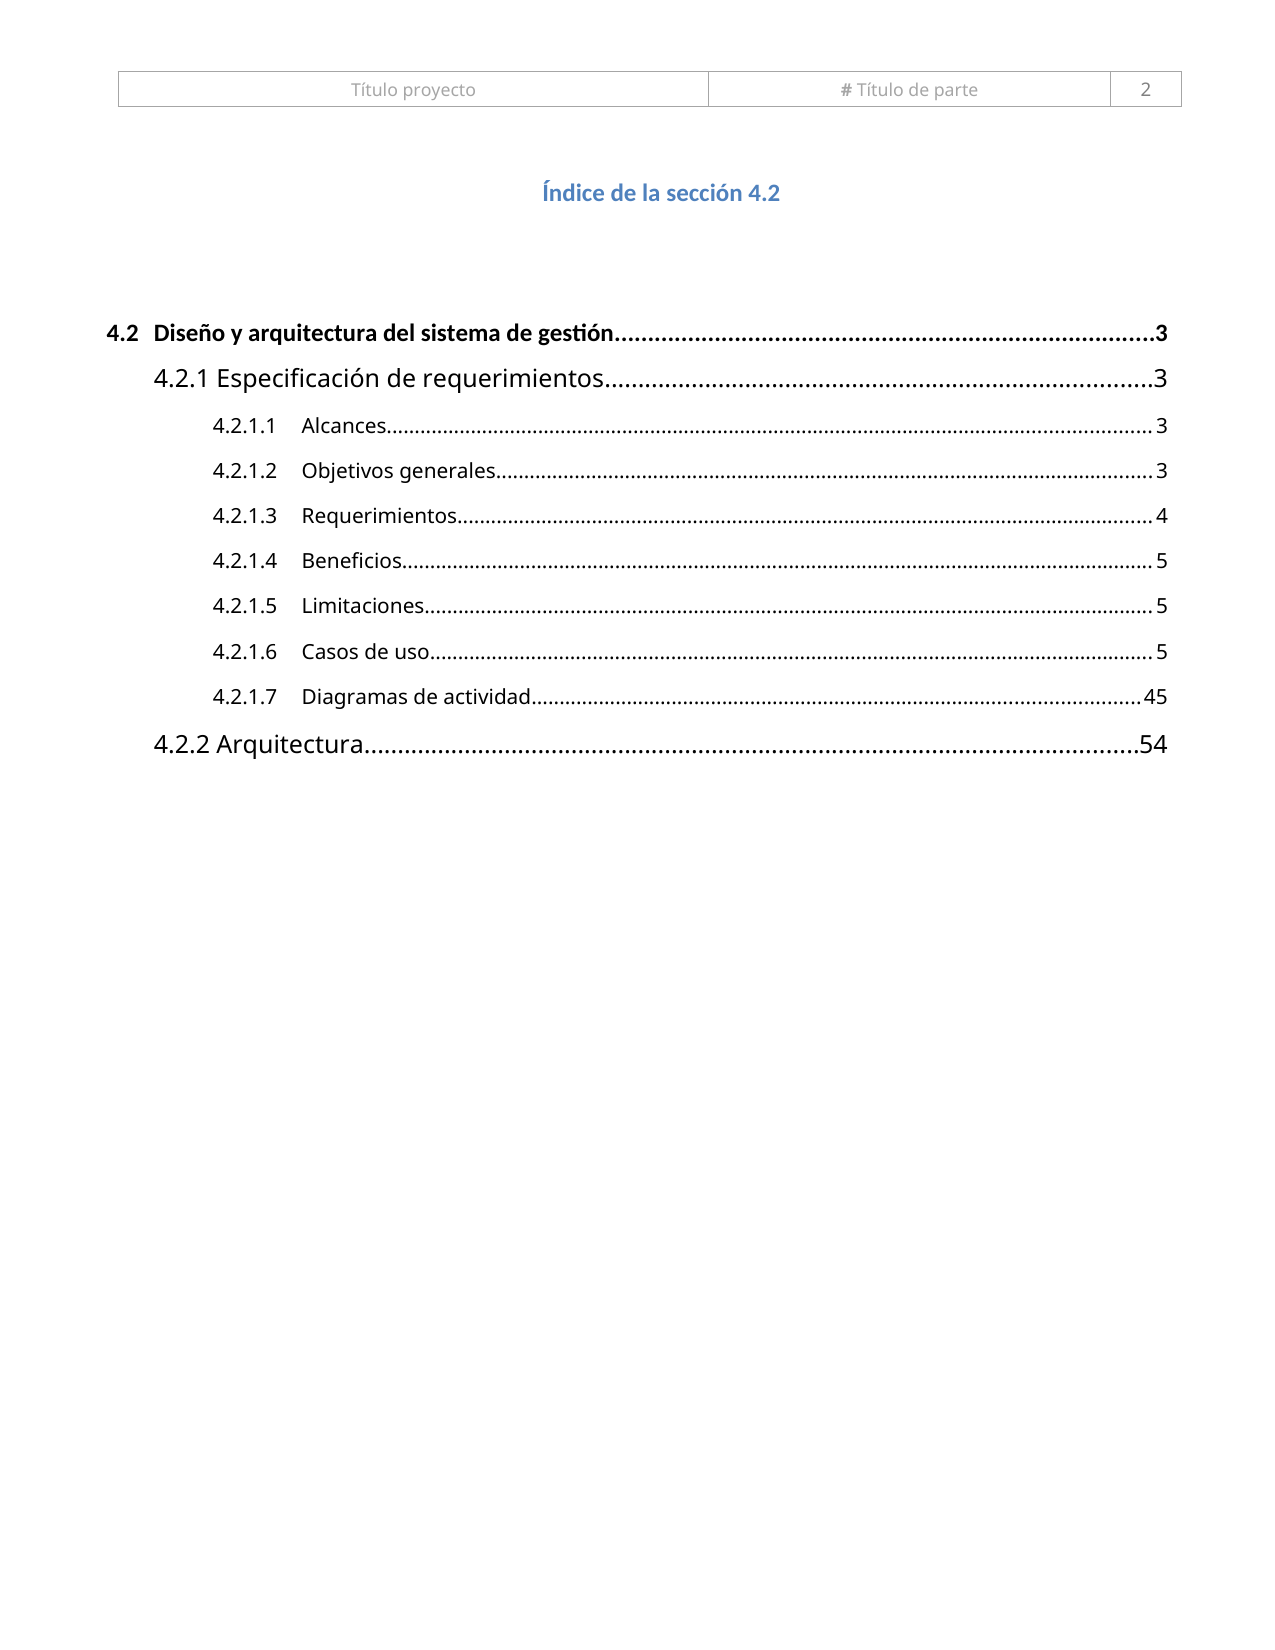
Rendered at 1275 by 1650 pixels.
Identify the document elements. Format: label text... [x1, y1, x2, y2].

text 4.2.1 Especificación de requerimientos 3 [154, 361, 1169, 394]
text Índice de la sección 4.2 [106, 177, 1169, 208]
text 4.2.2 Arquitectura 54 [154, 727, 1169, 761]
text 4.2.1.7 Diagramas de actividad 45 [213, 682, 1169, 710]
text 4.2 Diseño y arquitectura del sistema de gestión 3 [106, 317, 1169, 348]
text 4.2.1.4 Beneficios 5 [213, 547, 1169, 575]
text 4.2.1.1 Alcances 3 [213, 411, 1169, 440]
text 4.2.1.6 Casos de uso 5 [213, 637, 1169, 665]
text 4.2.1.2 Objetivos generales 3 [213, 456, 1169, 485]
text 4.2.1.5 Limitaciones 5 [213, 592, 1169, 620]
text 4.2.1.3 Requerimientos 4 [213, 501, 1169, 530]
